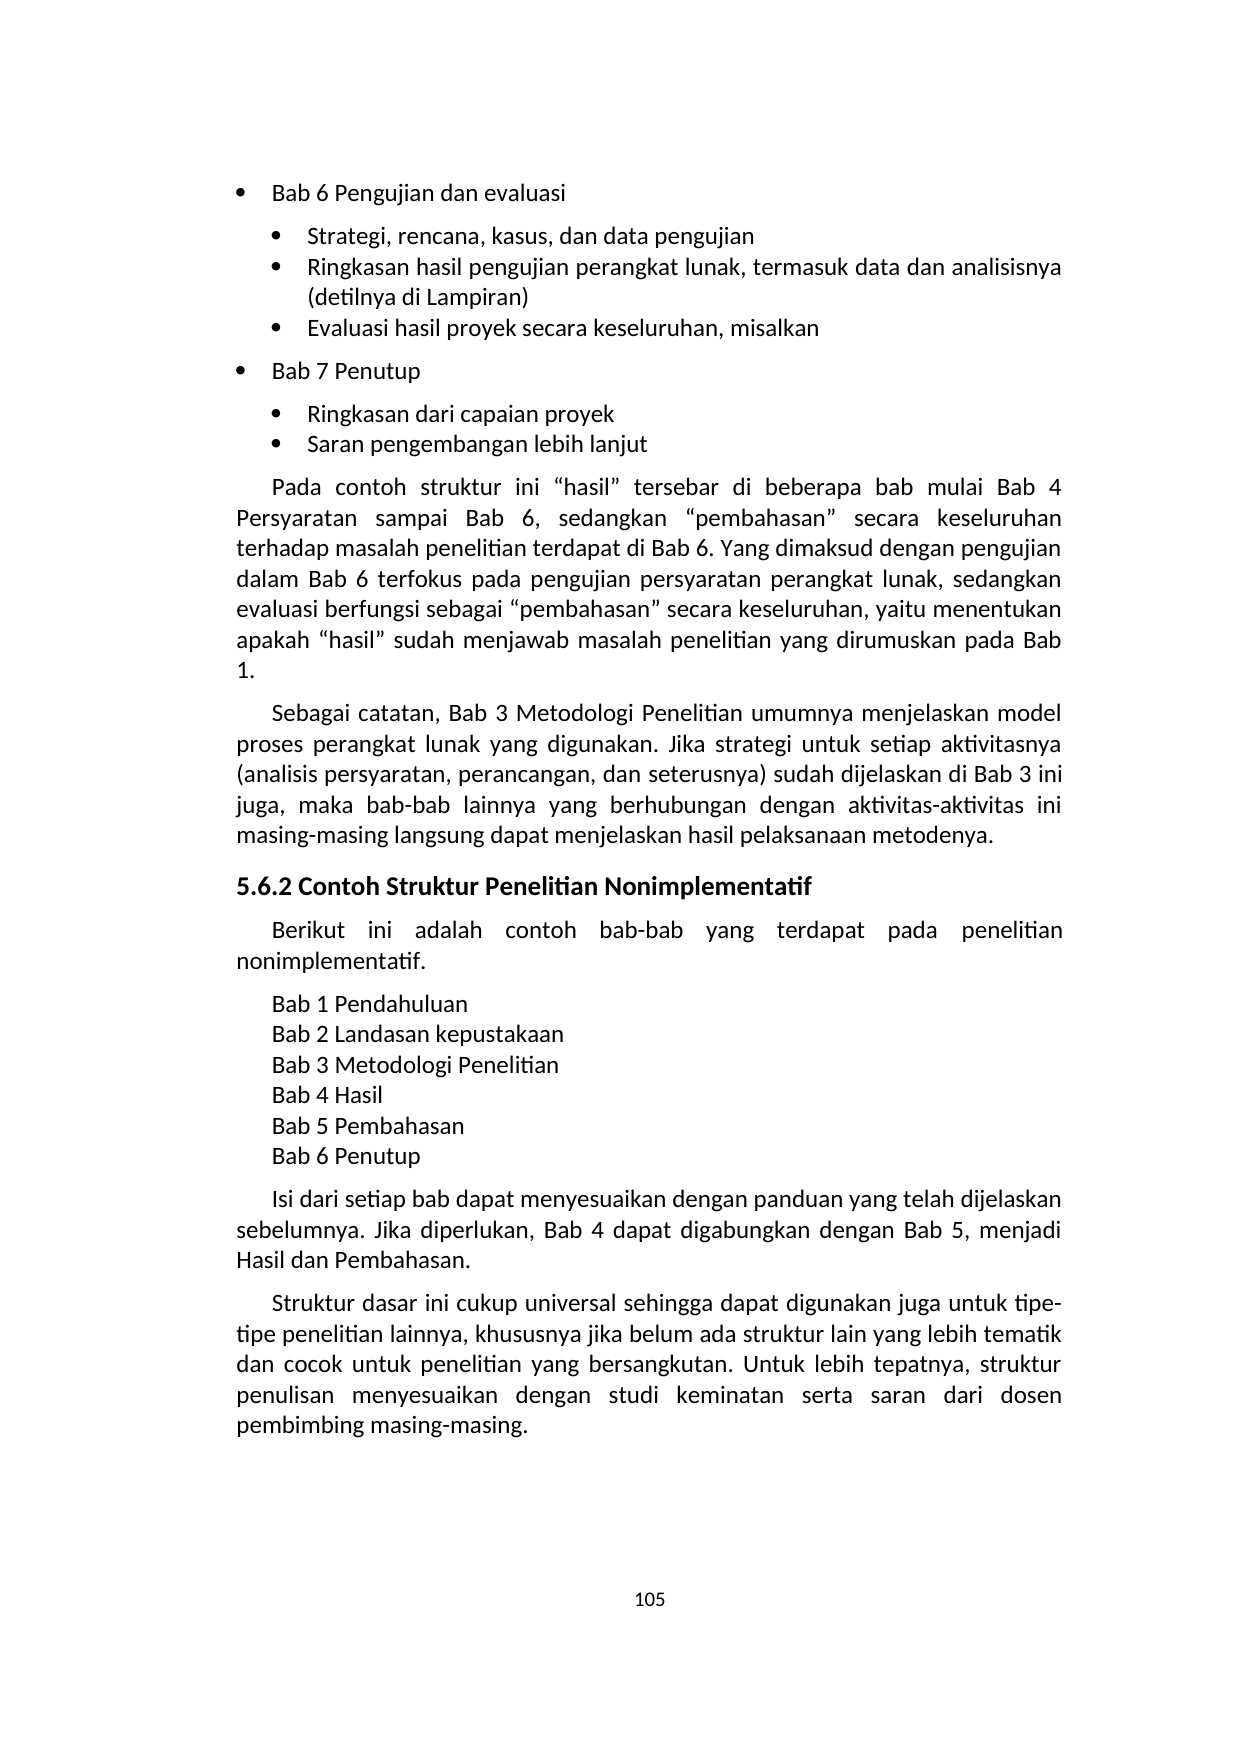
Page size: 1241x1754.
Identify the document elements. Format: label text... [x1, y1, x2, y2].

list Bab 7 Penutup [236, 355, 1063, 385]
list Bab 4 Hasil [272, 1079, 1063, 1110]
text Berikut ini adalah contoh bab-bab yang terdapat pada penelitian nonimplementatif. [236, 914, 1063, 975]
list Bab 5 Pembahasan [272, 1110, 1063, 1141]
list Saran pengembangan lebih lanjut [272, 428, 1063, 459]
list Evaluasi hasil proyek secara keseluruhan, misalkan [272, 312, 1063, 342]
text Pada contoh struktur ini “hasil” tersebar di beberapa bab mulai Bab 4 Persyaratan sampai Bab 6, sedangkan “pembahasan” secara keseluruhan terhadap masalah penelitian terdapat di Bab 6. Yang dimaksud dengan pengujian dalam Bab 6 terfokus pada pengujian persyaratan perangkat lunak, sedangkan evaluasi berfungsi sebagai “pembahasan” secara keseluruhan, yaitu menentukan apakah “hasil” sudah menjawab masalah penelitian yang dirumuskan pada Bab 1. [236, 471, 1063, 685]
list Strategi, rencana, kasus, dan data pengujian [272, 220, 1063, 251]
subtitle Contoh Struktur Penelitian Nonimplementatif [236, 869, 1063, 902]
text Struktur dasar ini cukup universal sehingga dapat digunakan juga untuk tipe-tipe penelitian lainnya, khususnya jika belum ada struktur lain yang lebih tematik dan cocok untuk penelitian yang bersangkutan. Untuk lebih tepatnya, struktur penulisan menyesuaikan dengan studi keminatan serta saran dari dosen pembimbing masing-masing. [236, 1288, 1063, 1440]
text Sebagai catatan, Bab 3 Metodologi Penelitian umumnya menjelaskan model proses perangkat lunak yang digunakan. Jika strategi untuk setiap aktivitasnya (analisis persyaratan, perancangan, dan seterusnya) sudah dijelaskan di Bab 3 ini juga, maka bab-bab lainnya yang berhubungan dengan aktivitas-aktivitas ini masing-masing langsung dapat menjelaskan hasil pelaksanaan metodenya. [236, 697, 1063, 850]
list Ringkasan dari capaian proyek [272, 398, 1063, 428]
list Bab 6 Penutup [272, 1141, 1063, 1171]
text Isi dari setiap bab dapat menyesuaikan dengan panduan yang telah dijelaskan sebelumnya. Jika diperlukan, Bab 4 dapat digabungkan dengan Bab 5, menjadi Hasil dan Pembahasan. [236, 1183, 1063, 1275]
list Ringkasan hasil pengujian perangkat lunak, termasuk data dan analisisnya (detilnya di Lampiran) [272, 251, 1063, 312]
list Bab 2 Landasan kepustakaan [272, 1018, 1063, 1049]
list Bab 1 Pendahuluan [272, 988, 1063, 1018]
list Bab 6 Pengujian dan evaluasi [236, 177, 1063, 208]
list Bab 3 Metodologi Penelitian [272, 1049, 1063, 1079]
